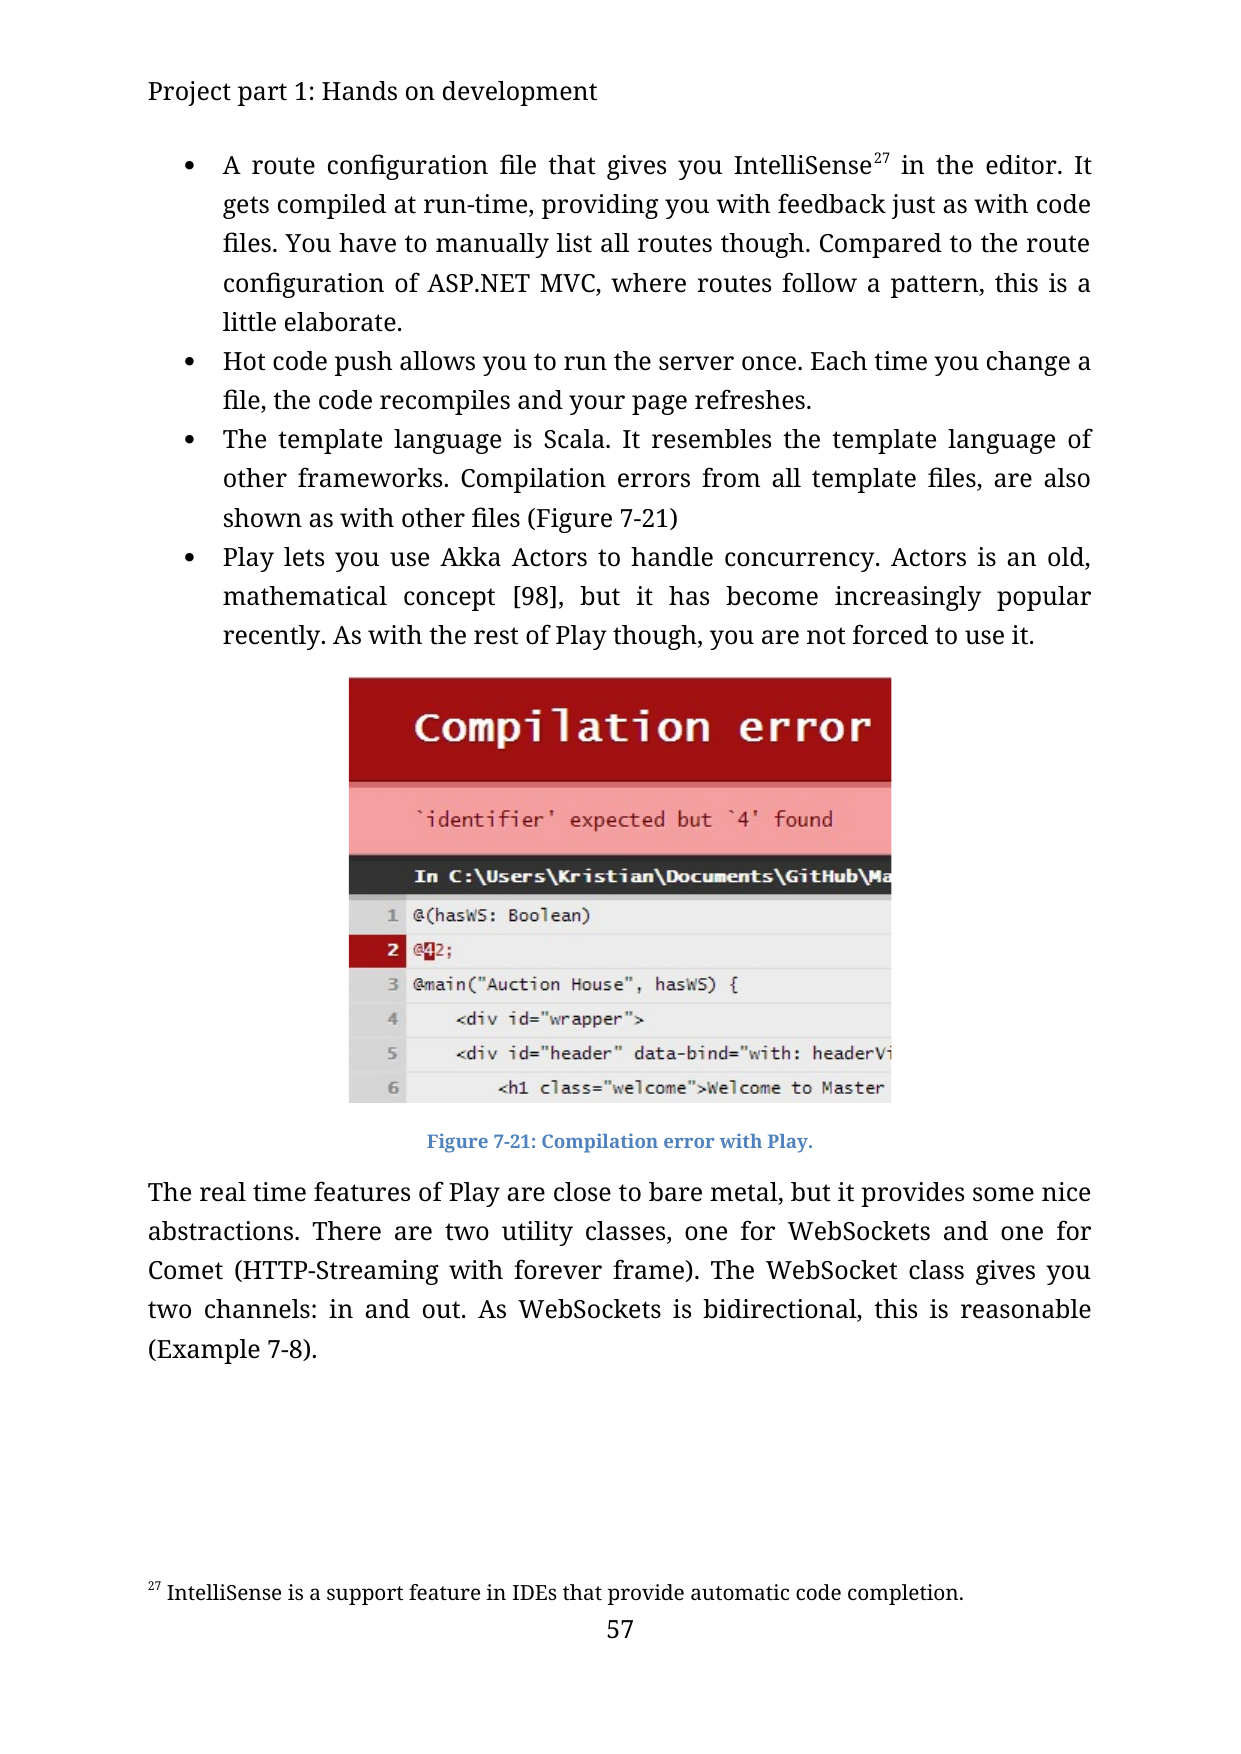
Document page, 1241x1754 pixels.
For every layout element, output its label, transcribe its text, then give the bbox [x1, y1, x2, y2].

list Hot code push allows you to run the server once. Each time you change a file, the code recompiles and your page refreshes. [185, 343, 1092, 417]
text The real time features of Play are close to bare metal, but it provides some nice abstractions. There are two utility classes, one for WebSockets and one for Comet (HTTP-Streaming with forever frame). The WebSocket class gives you two channels: in and out. As WebSockets is bidirectional, this is reasonable (Example 7-8). [148, 1175, 1092, 1365]
list Play lets you use Akka Actors to handle concurrency. Actors is an old, mathematical concept [98], but it has become increasingly popular recently. As with the rest of Play though, you are not forced to use it. [185, 539, 1092, 652]
list A route configuration file that gives you IntelliSense in the editor. It gets compiled at run-time, providing you with feedback just as with code files. You have to manually list all routes though. Compared to the route configuration of ASP.NET MVC, where routes follow a pattern, this is a little elaborate. [185, 148, 1092, 338]
picture [348, 677, 892, 1103]
